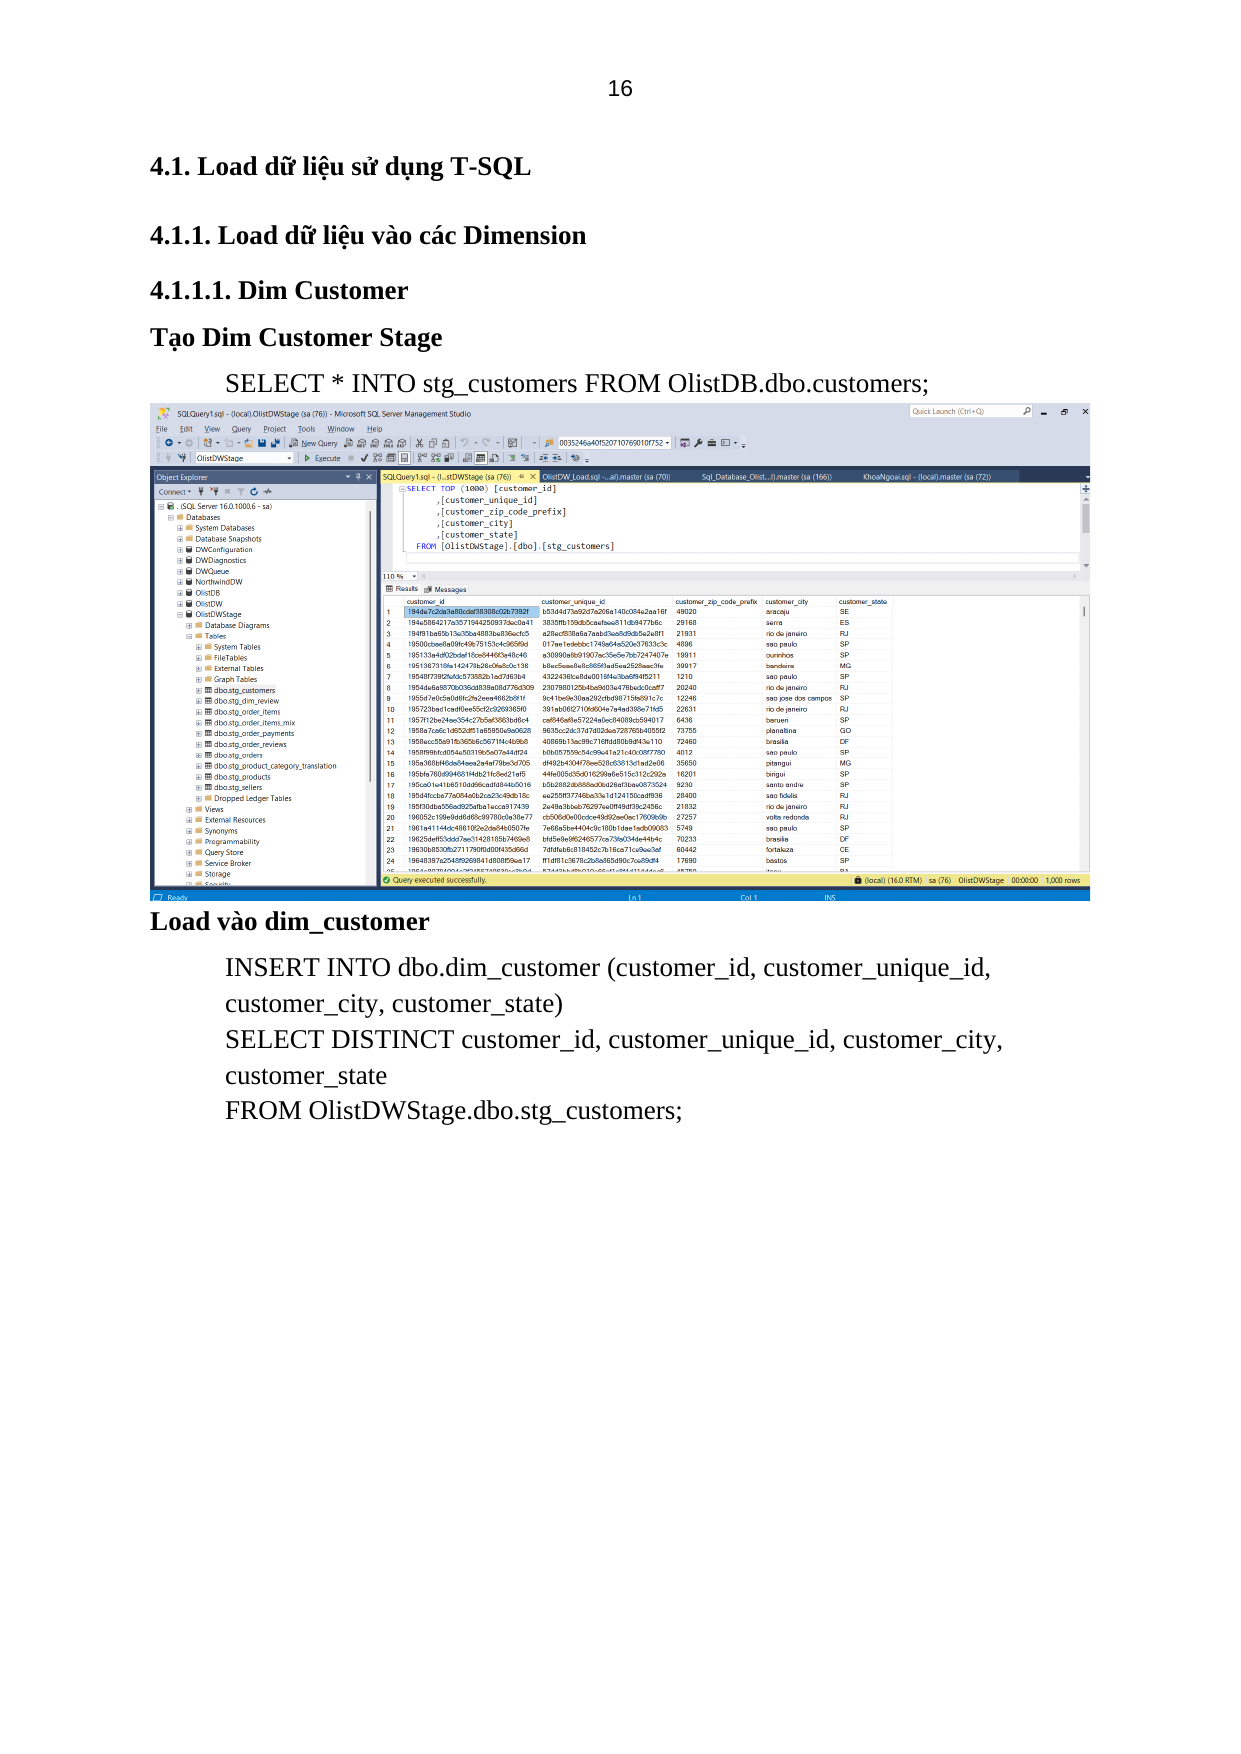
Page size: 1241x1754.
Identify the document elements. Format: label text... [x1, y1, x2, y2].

text Tạo Dim Customer Stage [150, 321, 1090, 352]
text Load vào dim_customer [150, 905, 1090, 936]
text 4.1.1.1. Dim Customer [150, 274, 1090, 305]
text SELECT DISTINCT customer_id, customer_unique_id, customer_city, customer_state [225, 1023, 1090, 1090]
subtitle 4.1.1. Load dữ liệu vào các Dimension [150, 219, 1090, 250]
subtitle 4.1. Load dữ liệu sử dụng T-SQL [150, 150, 1090, 181]
text SELECT * INTO stg_customers FROM OlistDB.dbo.customers; [150, 367, 1090, 398]
picture [150, 403, 1091, 901]
text INSERT INTO dbo.dim_customer (customer_id, customer_unique_id, customer_city, customer_state) [225, 952, 1090, 1018]
text FROM OlistDWStage.dbo.stg_customers; [225, 1094, 1090, 1126]
